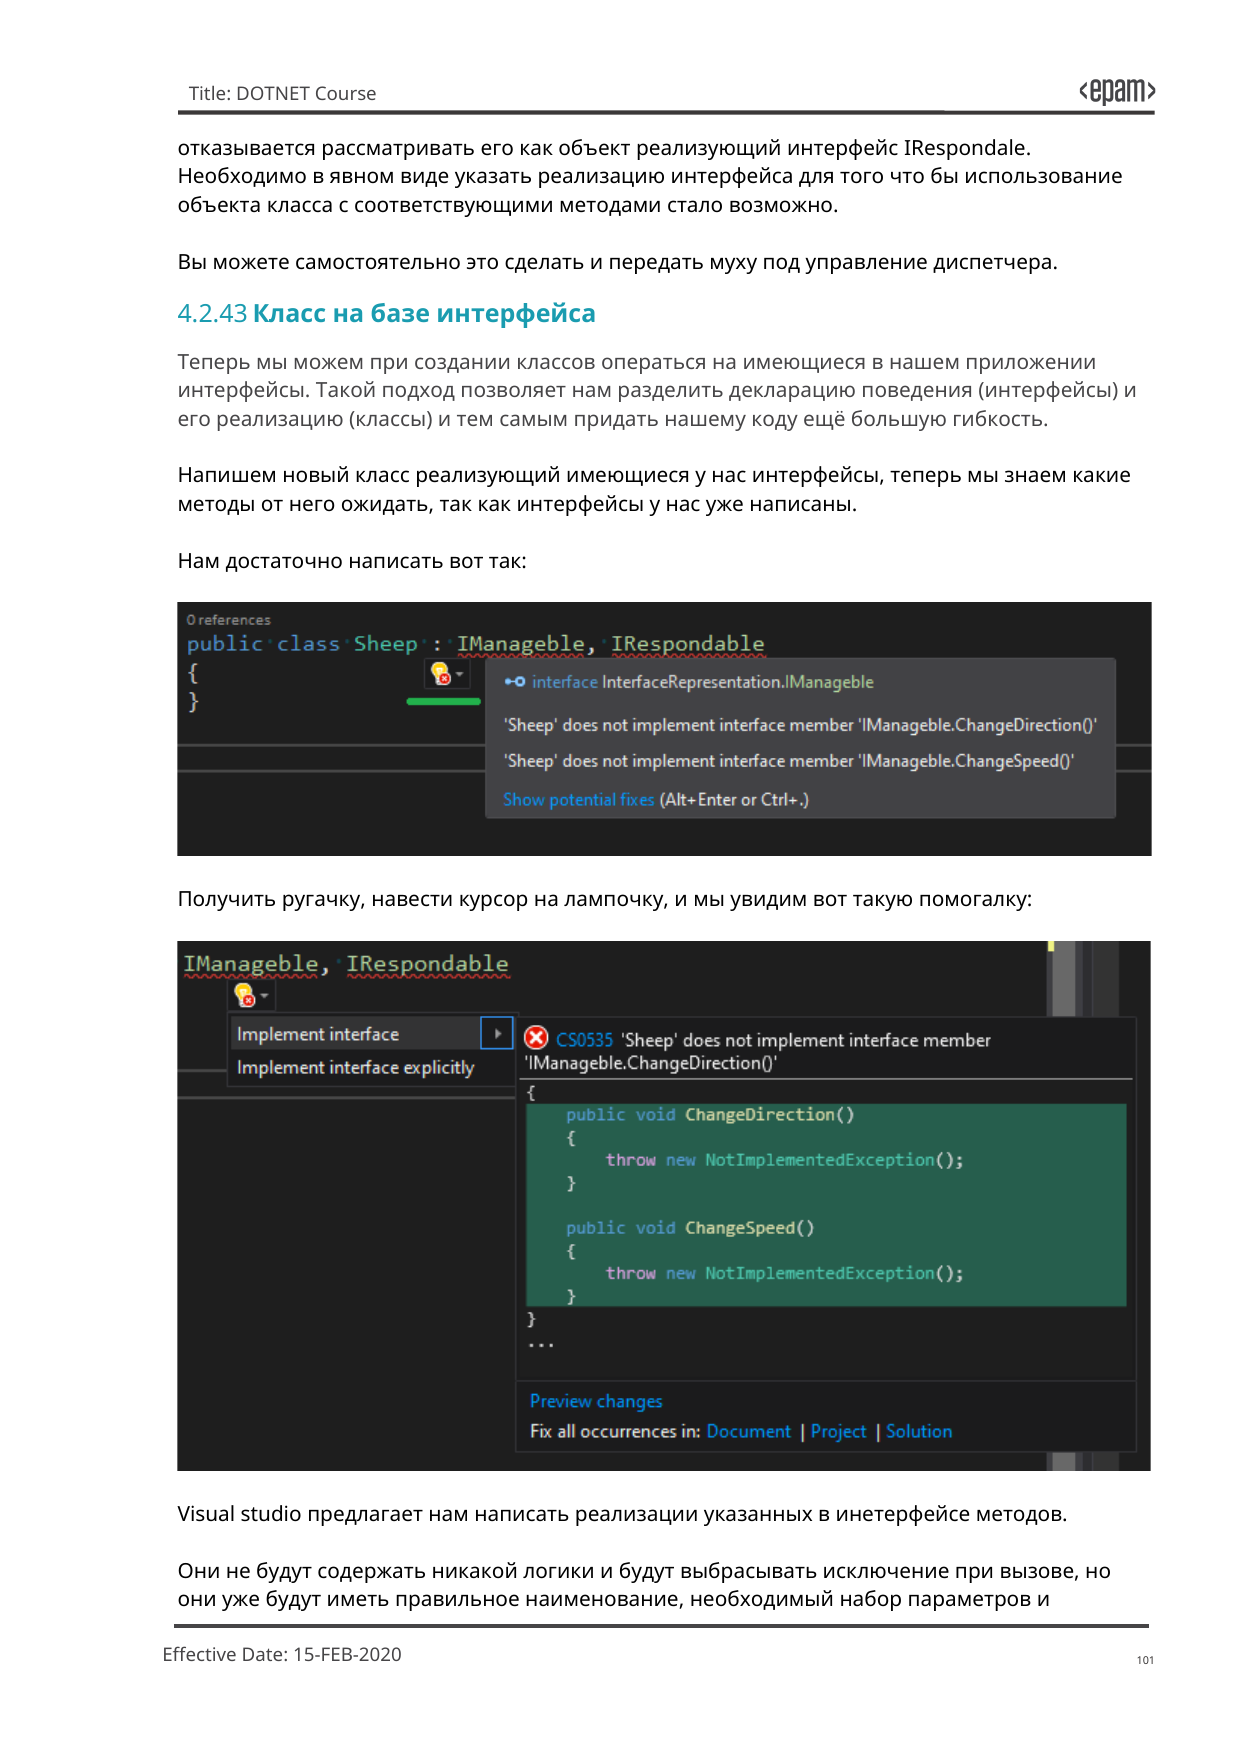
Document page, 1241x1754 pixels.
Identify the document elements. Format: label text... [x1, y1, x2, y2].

text Visual studio предлагает нам написать реализации указанных в инетерфейсе методов. [177, 1499, 1152, 1528]
text Необходимо в явном виде указать реализацию интерфейса для того что бы использование объекта класса с соответствующими методами стало возможно. [177, 162, 1152, 218]
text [177, 1556, 1152, 1613]
text Получить ругачку, навести курсор на лампочку, и мы увидим вот такую помогалку: [177, 884, 1152, 913]
text Напишем новый класс реализующий имеющиеся у нас интерфейсы, теперь мы знаем какие методы от него ожидать, так как интерфейсы у нас уже написаны. [177, 461, 1152, 517]
text Теперь мы можем при создании классов операться на имеющиеся в нашем приложении интерфейсы. Такой подход позволяет нам разделить декларацию поведения (интерфейсы) и его реализацию (классы) и тем самым придать нашему коду ещё большую гибкость. [177, 347, 1152, 432]
subtitle Класс на базе интерфейса [177, 296, 1152, 330]
picture [177, 941, 1151, 1471]
text Вы можете самостоятельно это сделать и передать муху под управление диспетчера. [177, 247, 1152, 275]
text Нам достаточно написать вот так: [177, 546, 1152, 574]
picture [177, 602, 1152, 856]
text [177, 133, 1152, 162]
